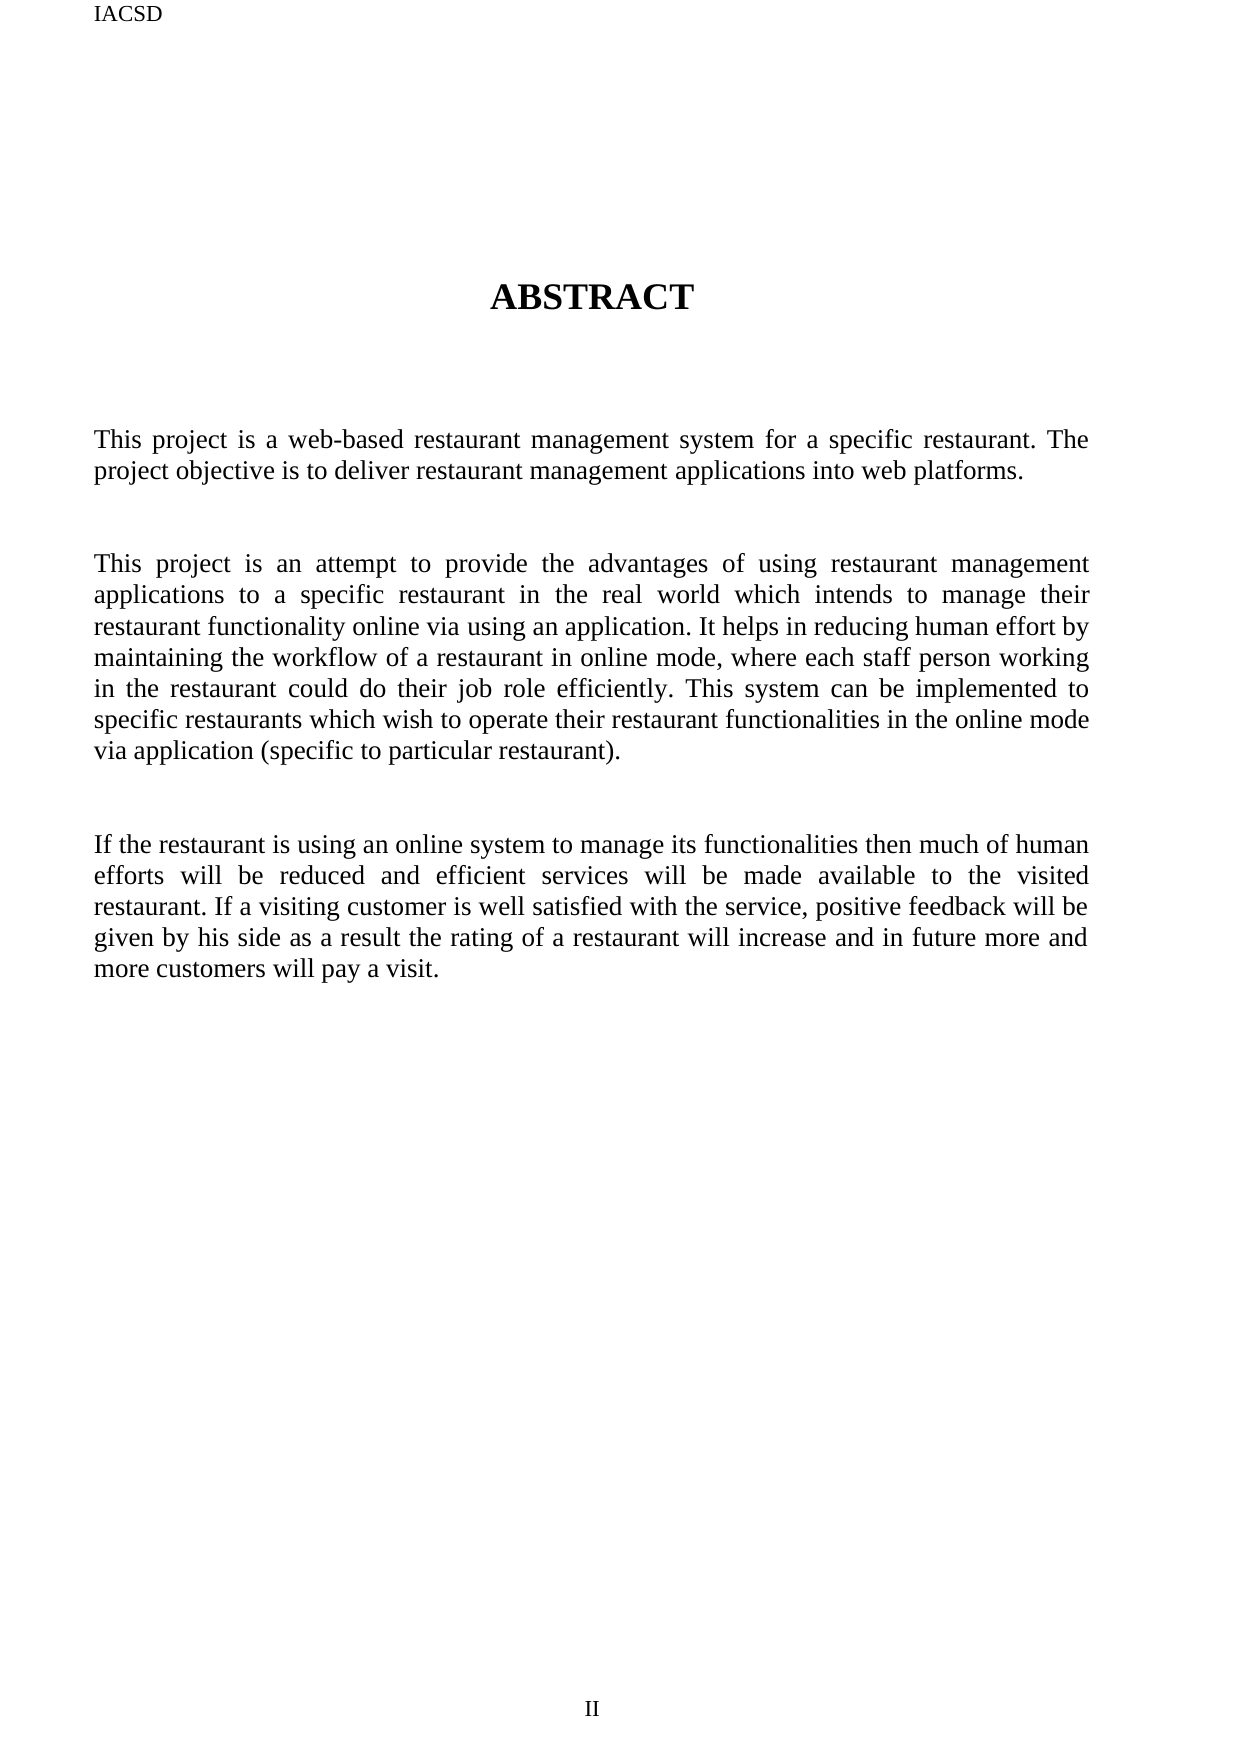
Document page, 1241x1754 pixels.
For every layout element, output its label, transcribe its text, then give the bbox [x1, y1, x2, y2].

text This project is a web-based restaurant management system for a specific restaurant. The project objective is to deliver restaurant management applications into web platforms. [94, 423, 1090, 485]
text This project is an attempt to provide the advantages of using restaurant management applications to a specific restaurant in the real world which intends to manage their restaurant functionality online via using an application. It helps in reducing human effort by maintaining the workflow of a restaurant in online mode, where each staff person working in the restaurant could do their job role efficiently. This system can be implemented to specific restaurants which wish to operate their restaurant functionalities in the online mode via application (specific to particular restaurant). [94, 547, 1090, 765]
text ABSTRACT [94, 274, 1090, 317]
text If the restaurant is using an online system to manage its functionalities then much of human efforts will be reduced and efficient services will be made available to the visited restaurant. If a visiting customer is well satisfied with the service, positive feedback will be given by his side as a result the rating of a restaurant will increase and in future more and more customers will pay a visit. [94, 828, 1090, 983]
